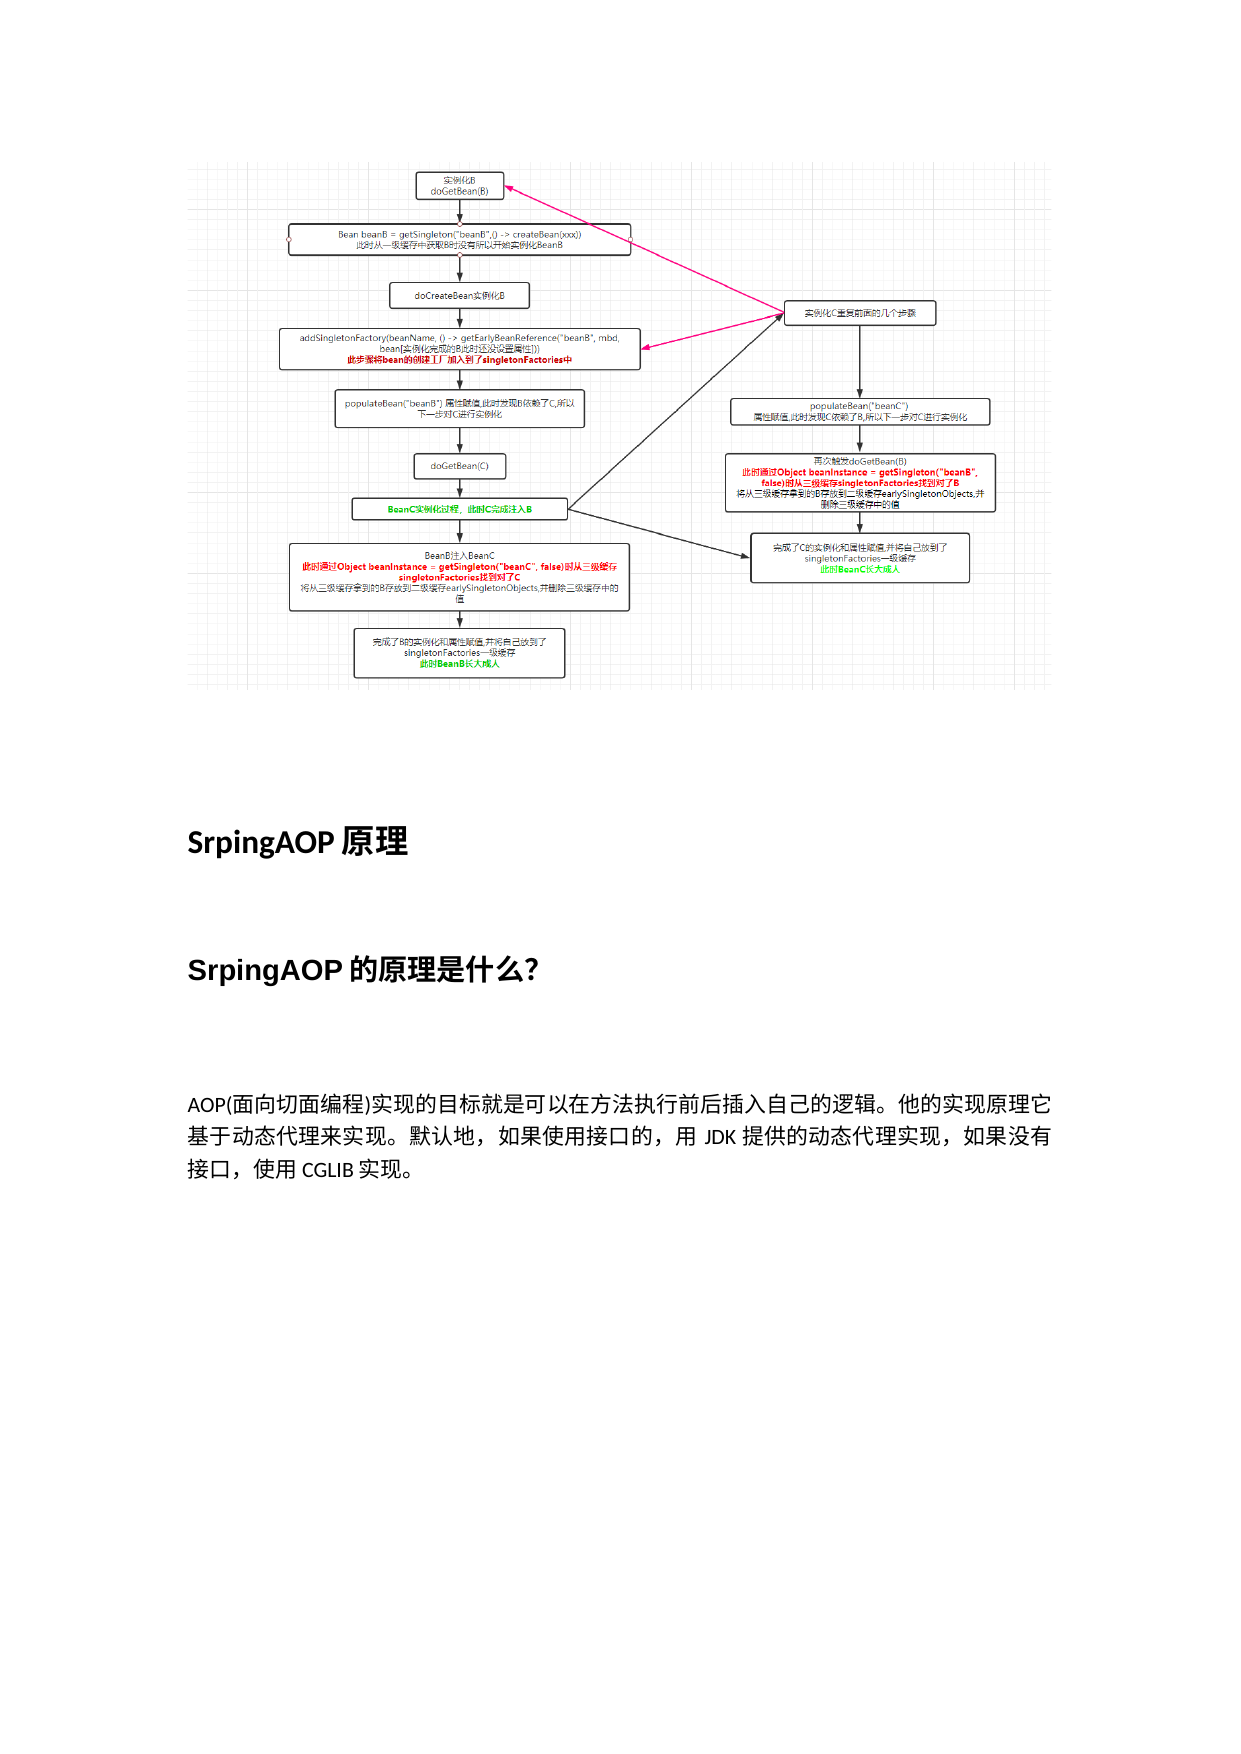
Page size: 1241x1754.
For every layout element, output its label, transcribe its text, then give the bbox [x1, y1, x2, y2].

picture [187, 162, 1052, 690]
subtitle SrpingAOP的原理是什么？ [187, 935, 1053, 1000]
subtitle SrpingAOP原理 [187, 807, 1053, 872]
text AOP(面向切面编程)实现的目标就是可以在方法执行前后插入自己的逻辑。他的实现原理它基于动态代理来实现。默认地，如果使用接口的，用 JDK 提供的动态代理实现，如果没有接口，使用 CGLIB 实现。 [187, 1086, 1053, 1184]
